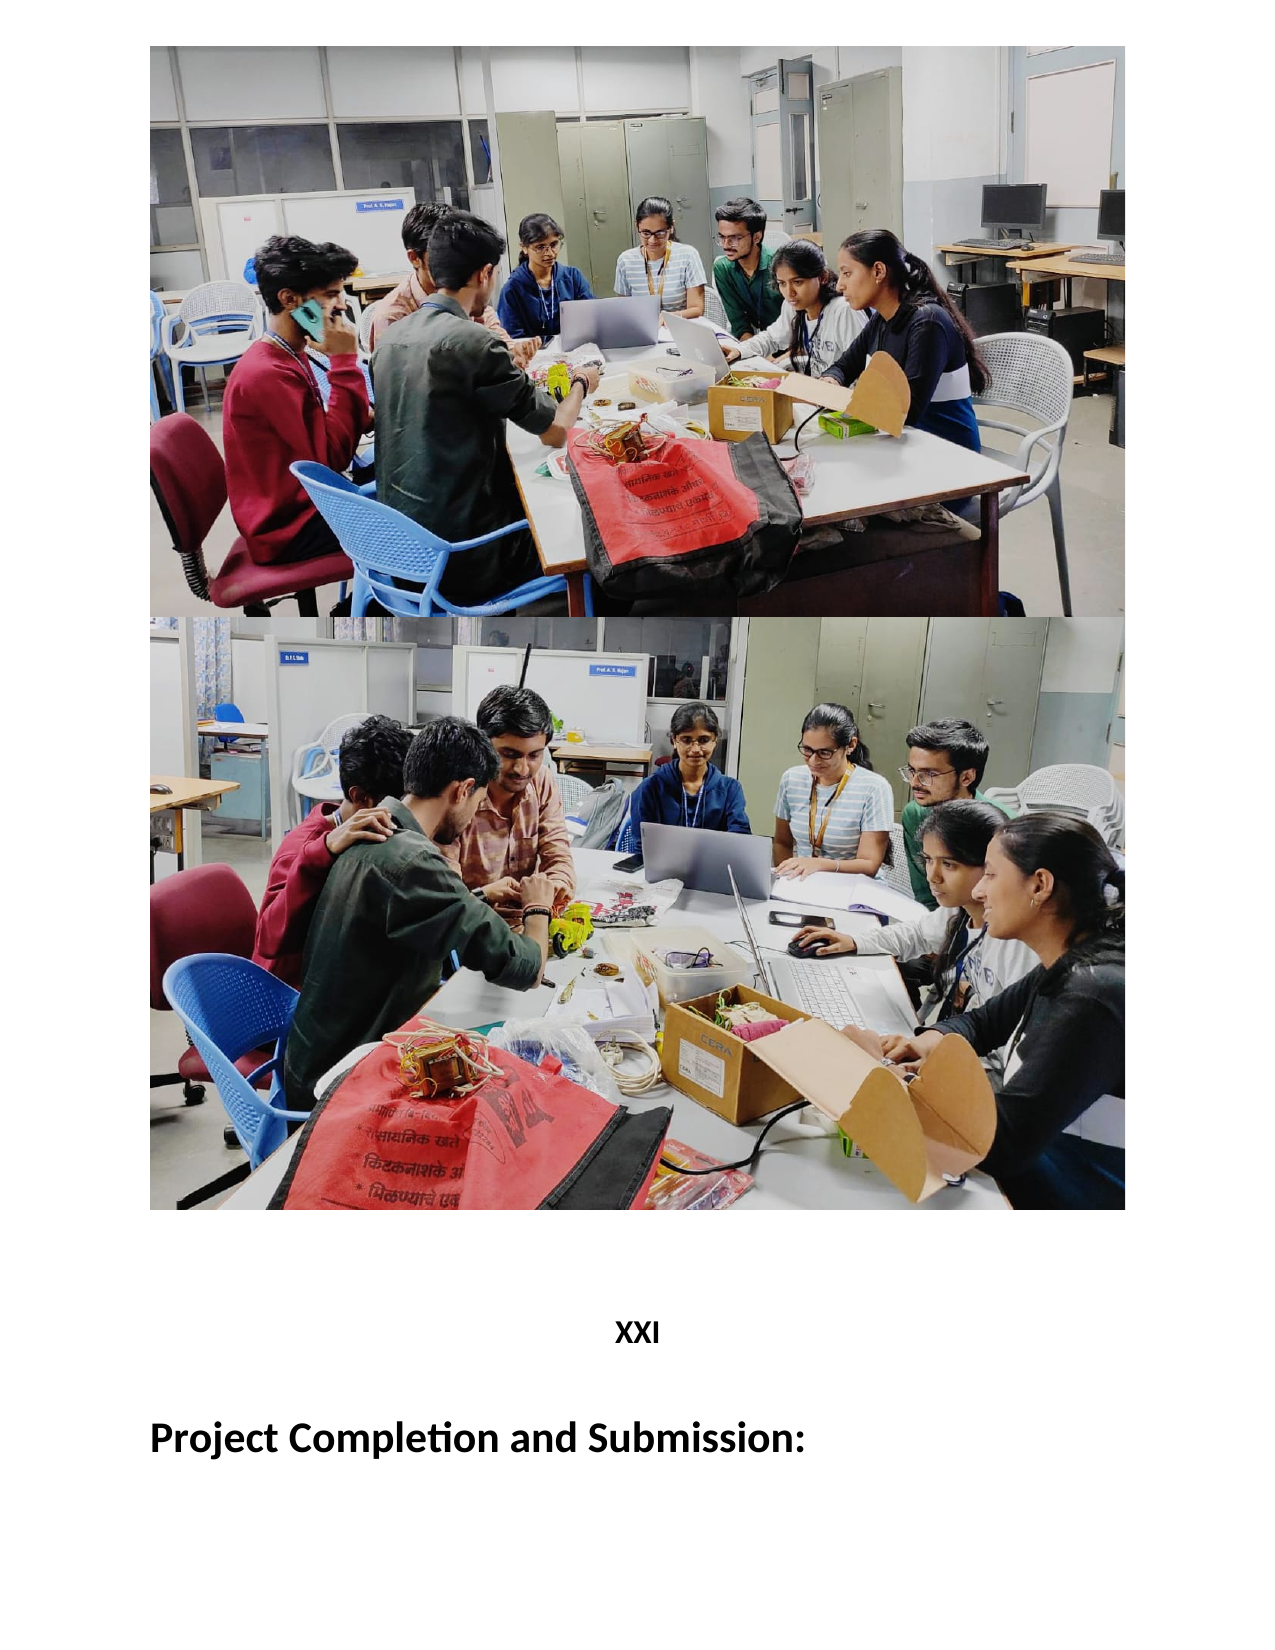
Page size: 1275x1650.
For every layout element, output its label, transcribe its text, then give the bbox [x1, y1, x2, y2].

picture [150, 46, 1125, 1210]
text XXI [150, 1311, 1125, 1352]
text Project Completion and Submission: [150, 1410, 1125, 1463]
